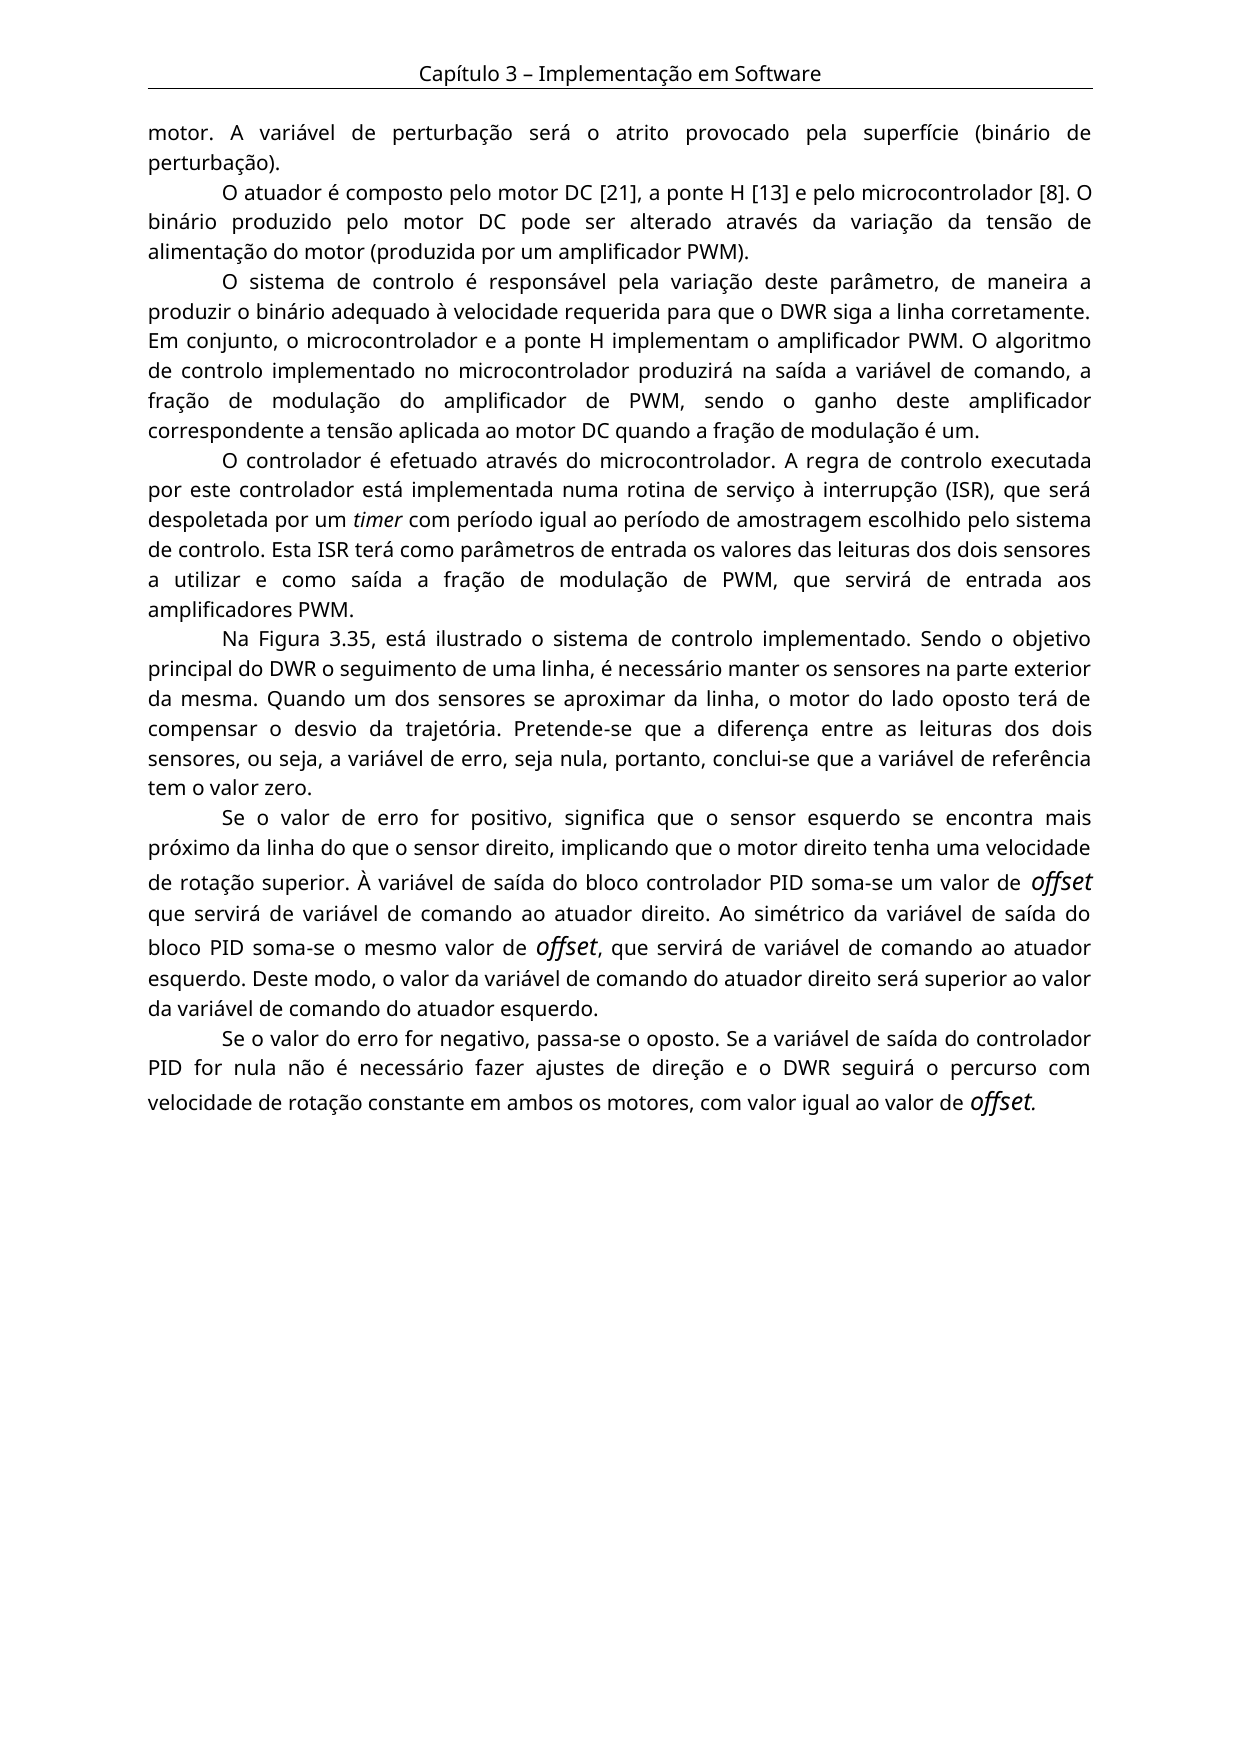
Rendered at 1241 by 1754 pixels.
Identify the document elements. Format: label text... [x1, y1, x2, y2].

text O sistema de controlo é responsável pela variação deste parâmetro, de maneira a produzir o binário adequado à velocidade requerida para que o DWR siga a linha corretamente. Em conjunto, o microcontrolador e a ponte H implementam o amplificador PWM. O algoritmo de controlo implementado no microcontrolador produzirá na saída a variável de comando, a fração de modulação do amplificador de PWM, sendo o ganho deste amplificador correspondente a tensão aplicada ao motor DC quando a fração de modulação é um. [148, 267, 1092, 444]
text O atuador é composto pelo motor DC , a ponte H e pelo microcontrolador . O binário produzido pelo motor DC pode ser alterado através da variação da tensão de alimentação do motor (produzida por um amplificador PWM). [148, 178, 1092, 266]
text Se o valor do erro for negativo, passa-se o oposto. Se a variável de saída do controlador PID for nula não é necessário fazer ajustes de direção e o DWR seguirá o percurso com velocidade de rotação constante em ambos os motores, com valor igual ao valor de offset. [148, 1024, 1092, 1118]
text O controlador é efetuado através do microcontrolador. A regra de controlo executada por este controlador está implementada numa rotina de serviço à interrupção (ISR), que será despoletada por um timer com período igual ao período de amostragem escolhido pelo sistema de controlo. Esta ISR terá como parâmetros de entrada os valores das leituras dos dois sensores a utilizar e como saída a fração de modulação de PWM, que servirá de entrada aos amplificadores PWM. [148, 446, 1092, 623]
text Se o valor de erro for positivo, significa que o sensor esquerdo se encontra mais próximo da linha do que o sensor direito, implicando que o motor direito tenha uma velocidade de rotação superior. À variável de saída do bloco controlador PID soma-se um valor de offset que servirá de variável de comando ao atuador direito. Ao simétrico da variável de saída do bloco PID soma-se o mesmo valor de offset, que servirá de variável de comando ao atuador esquerdo. Deste modo, o valor da variável de comando do atuador direito será superior ao valor da variável de comando do atuador esquerdo. [148, 803, 1092, 1022]
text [148, 118, 1092, 176]
